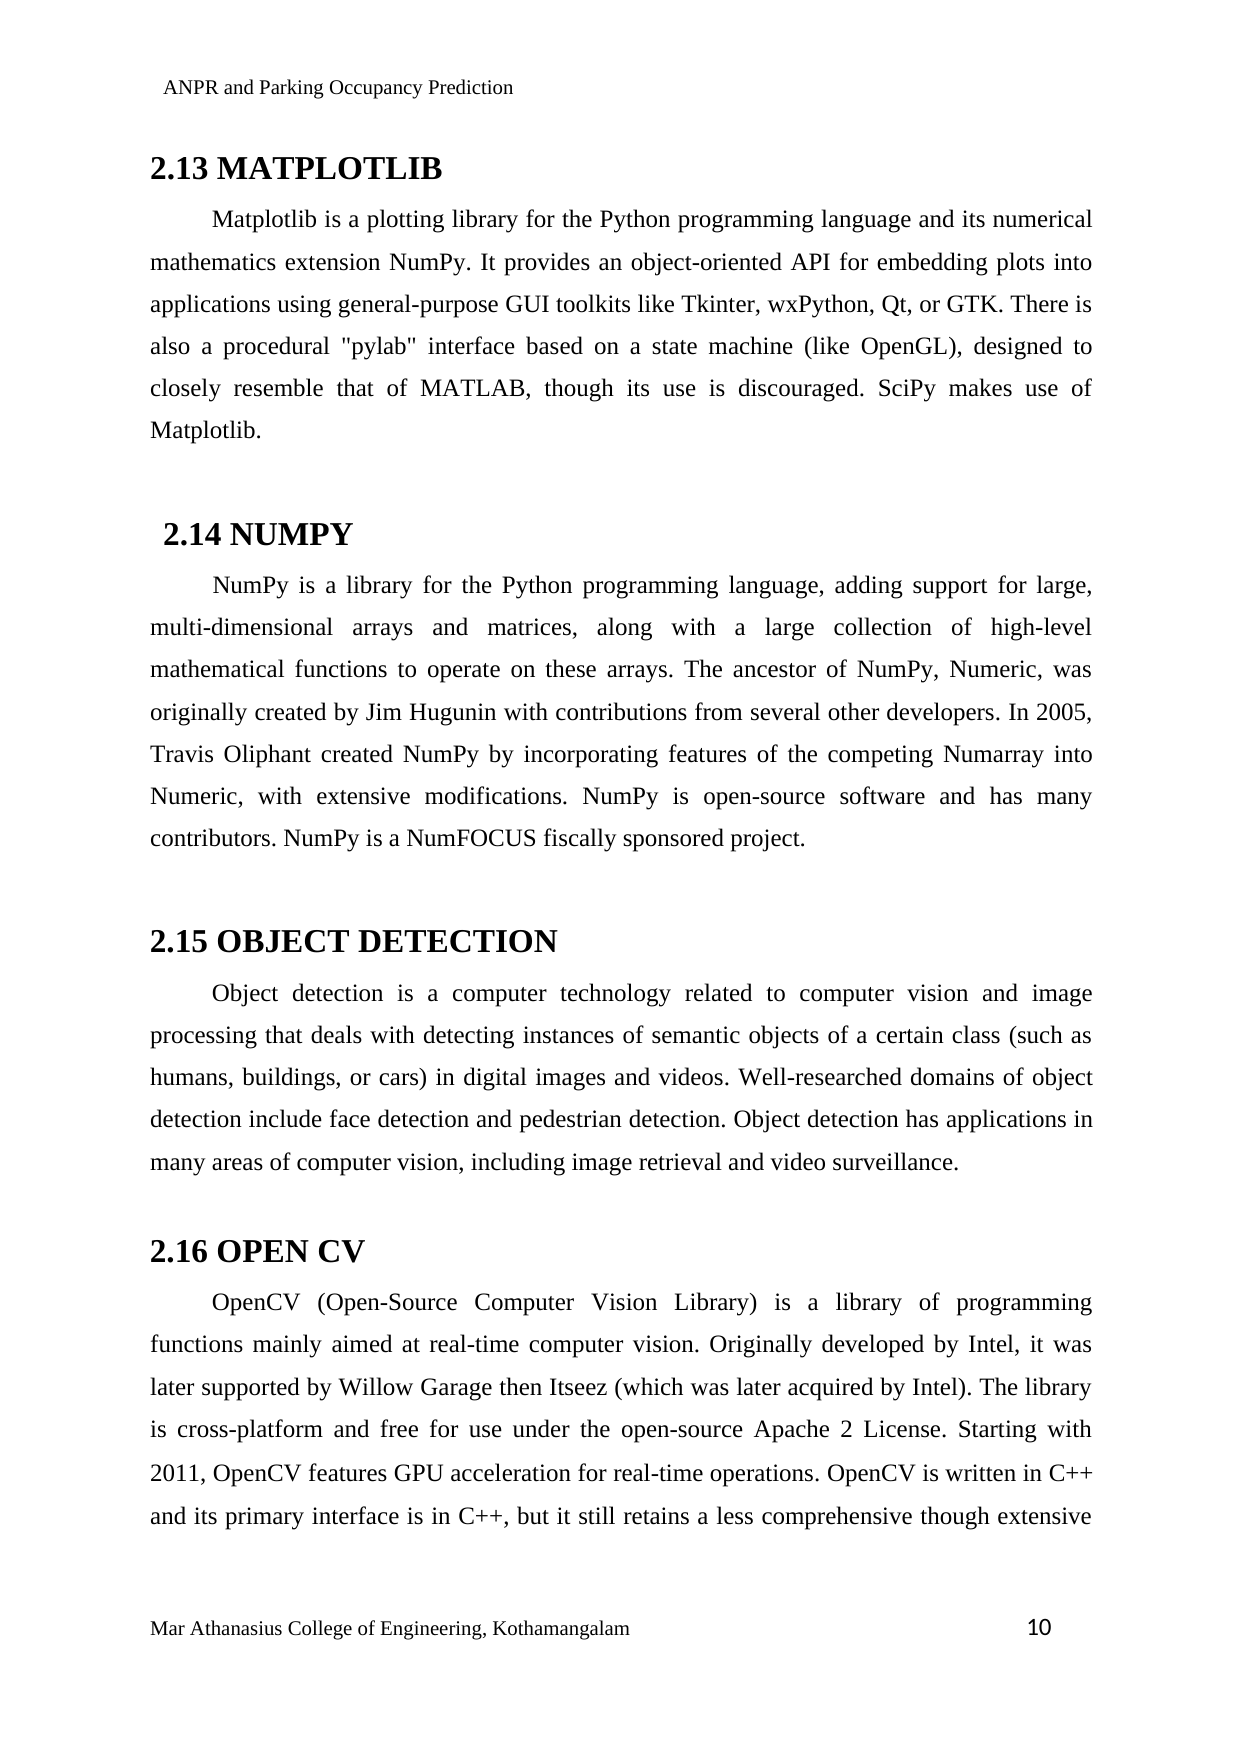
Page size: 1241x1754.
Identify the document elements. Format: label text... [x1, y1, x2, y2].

text 2.14 NUMPY [150, 514, 1094, 552]
text Matplotlib is a plotting library for the Python programming language and its numerical mathematics extension NumPy. It provides an object-oriented API for embedding plots into applications using general-purpose GUI toolkits like Tkinter, wxPython, Qt, or GTK. There is also a procedural "pylab" interface based on a state machine (like OpenGL), designed to closely resemble that of MATLAB, though its use is discouraged. SciPy makes use of Matplotlib. [150, 204, 1094, 444]
text Object detection is a computer technology related to computer vision and image processing that deals with detecting instances of semantic objects of a certain class (such as humans, buildings, or cars) in digital images and videos. Well-researched domains of object detection include face detection and pedestrian detection. Object detection has applications in many areas of computer vision, including image retrieval and video surveillance. [150, 978, 1094, 1176]
text 2.16 OPEN CV [149, 1231, 1094, 1269]
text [150, 1287, 1094, 1530]
text 2.13 MATPLOTLIB [150, 148, 1094, 187]
text NumPy is a library for the Python programming language, adding support for large, multi-dimensional arrays and matrices, along with a large collection of high-level mathematical functions to operate on these arrays. The ancestor of NumPy, Numeric, was originally created by Jim Hugunin with contributions from several other developers. In 2005, Travis Oliphant created NumPy by incorporating features of the competing Numarray into Numeric, with extensive modifications. NumPy is open-source software and has many contributors. NumPy is a NumFOCUS fiscally sponsored project. [150, 570, 1094, 852]
text 2.15 OBJECT DETECTION [149, 922, 1094, 960]
